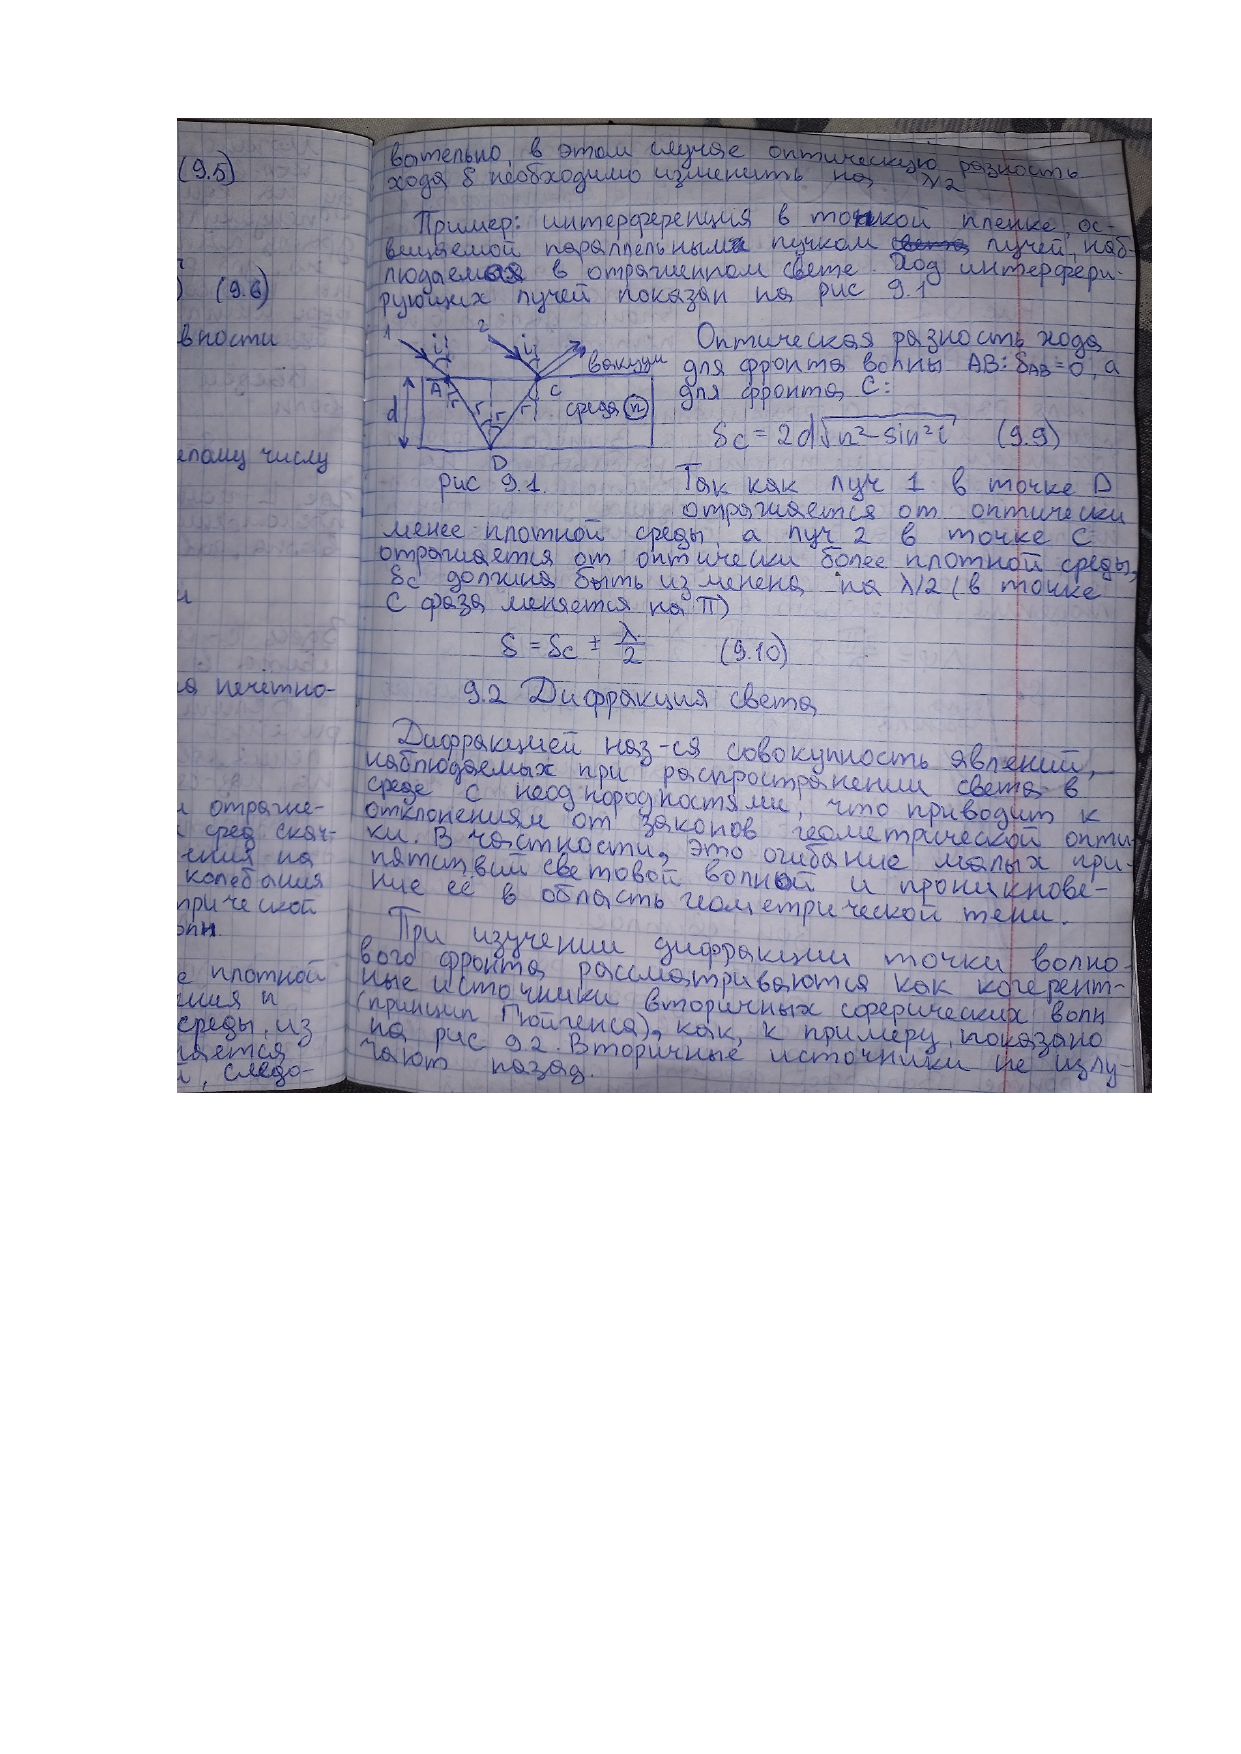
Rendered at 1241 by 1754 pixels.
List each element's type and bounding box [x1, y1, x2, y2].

picture [177, 118, 1152, 1093]
